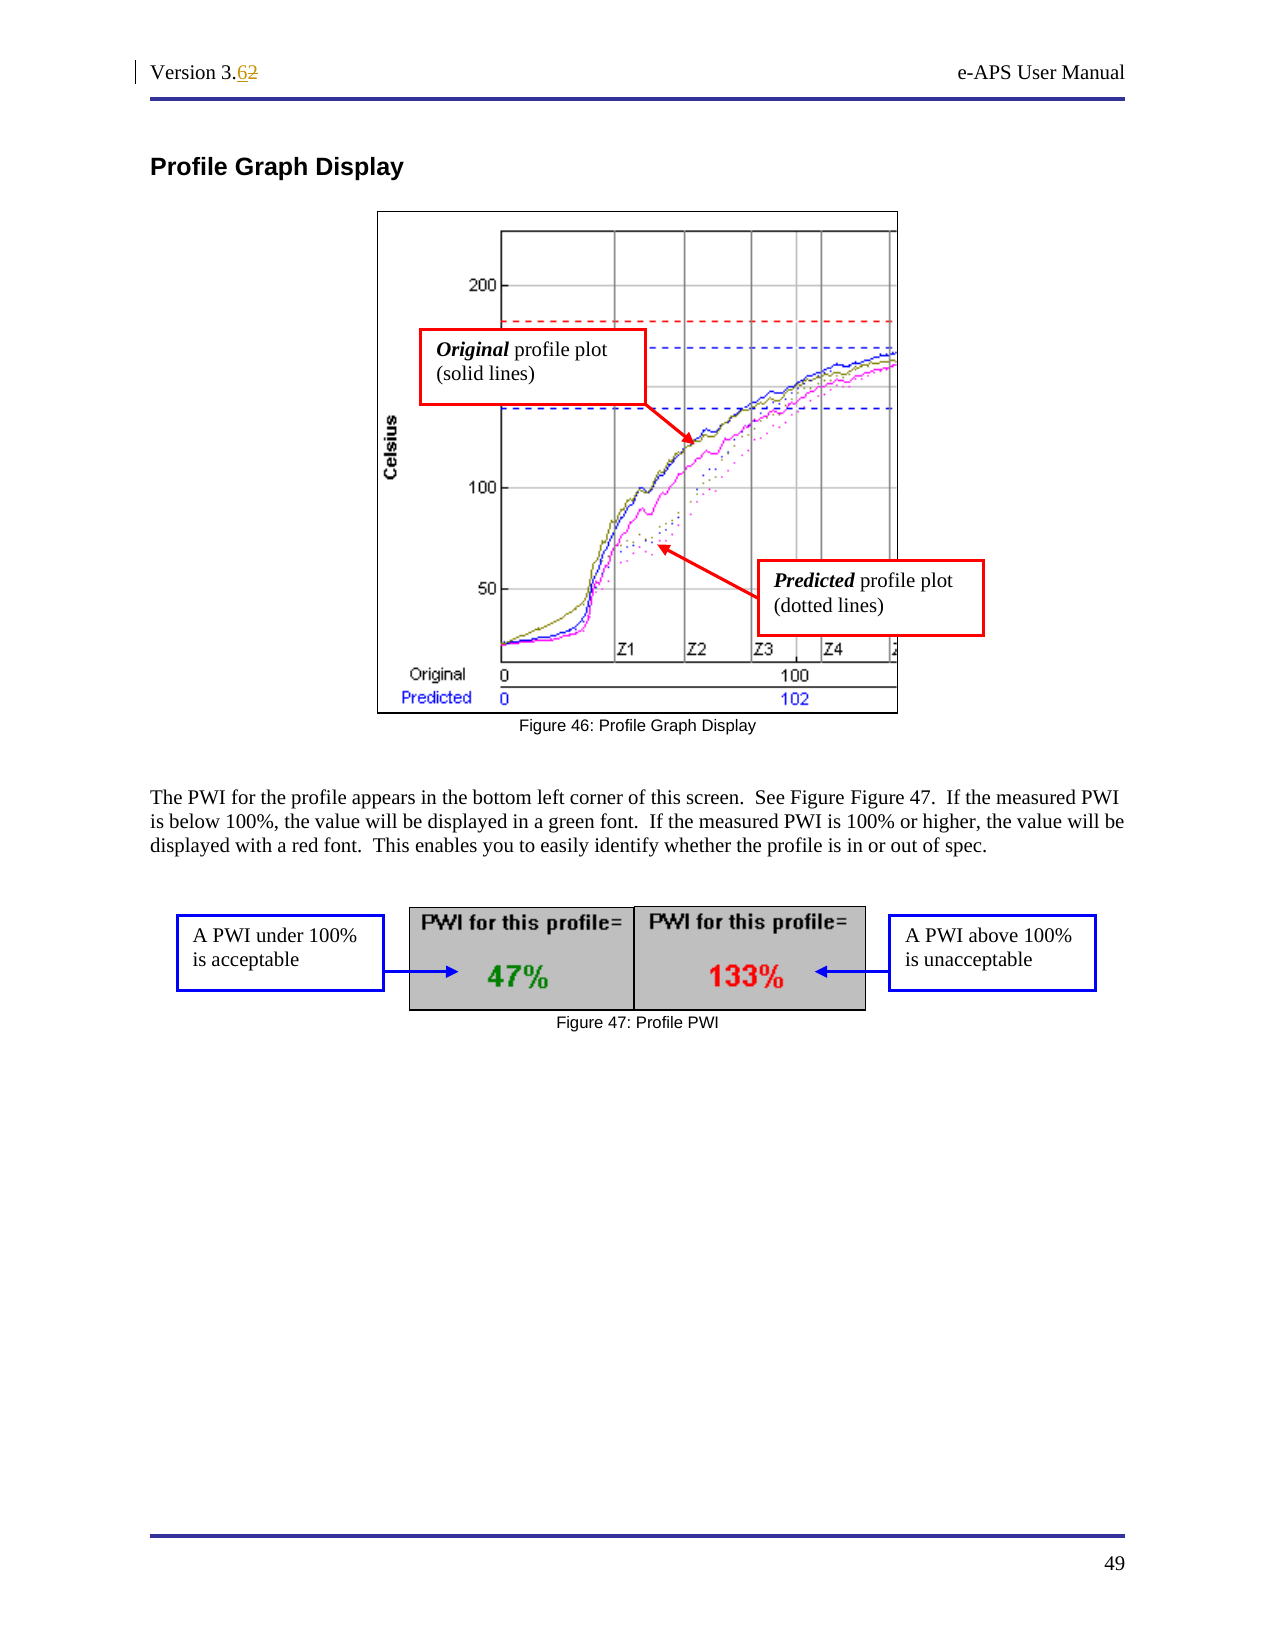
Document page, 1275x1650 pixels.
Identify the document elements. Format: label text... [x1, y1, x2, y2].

picture [378, 212, 897, 712]
subtitle Profile Graph Display [150, 152, 1125, 180]
picture [410, 908, 633, 1009]
picture [635, 907, 865, 1009]
